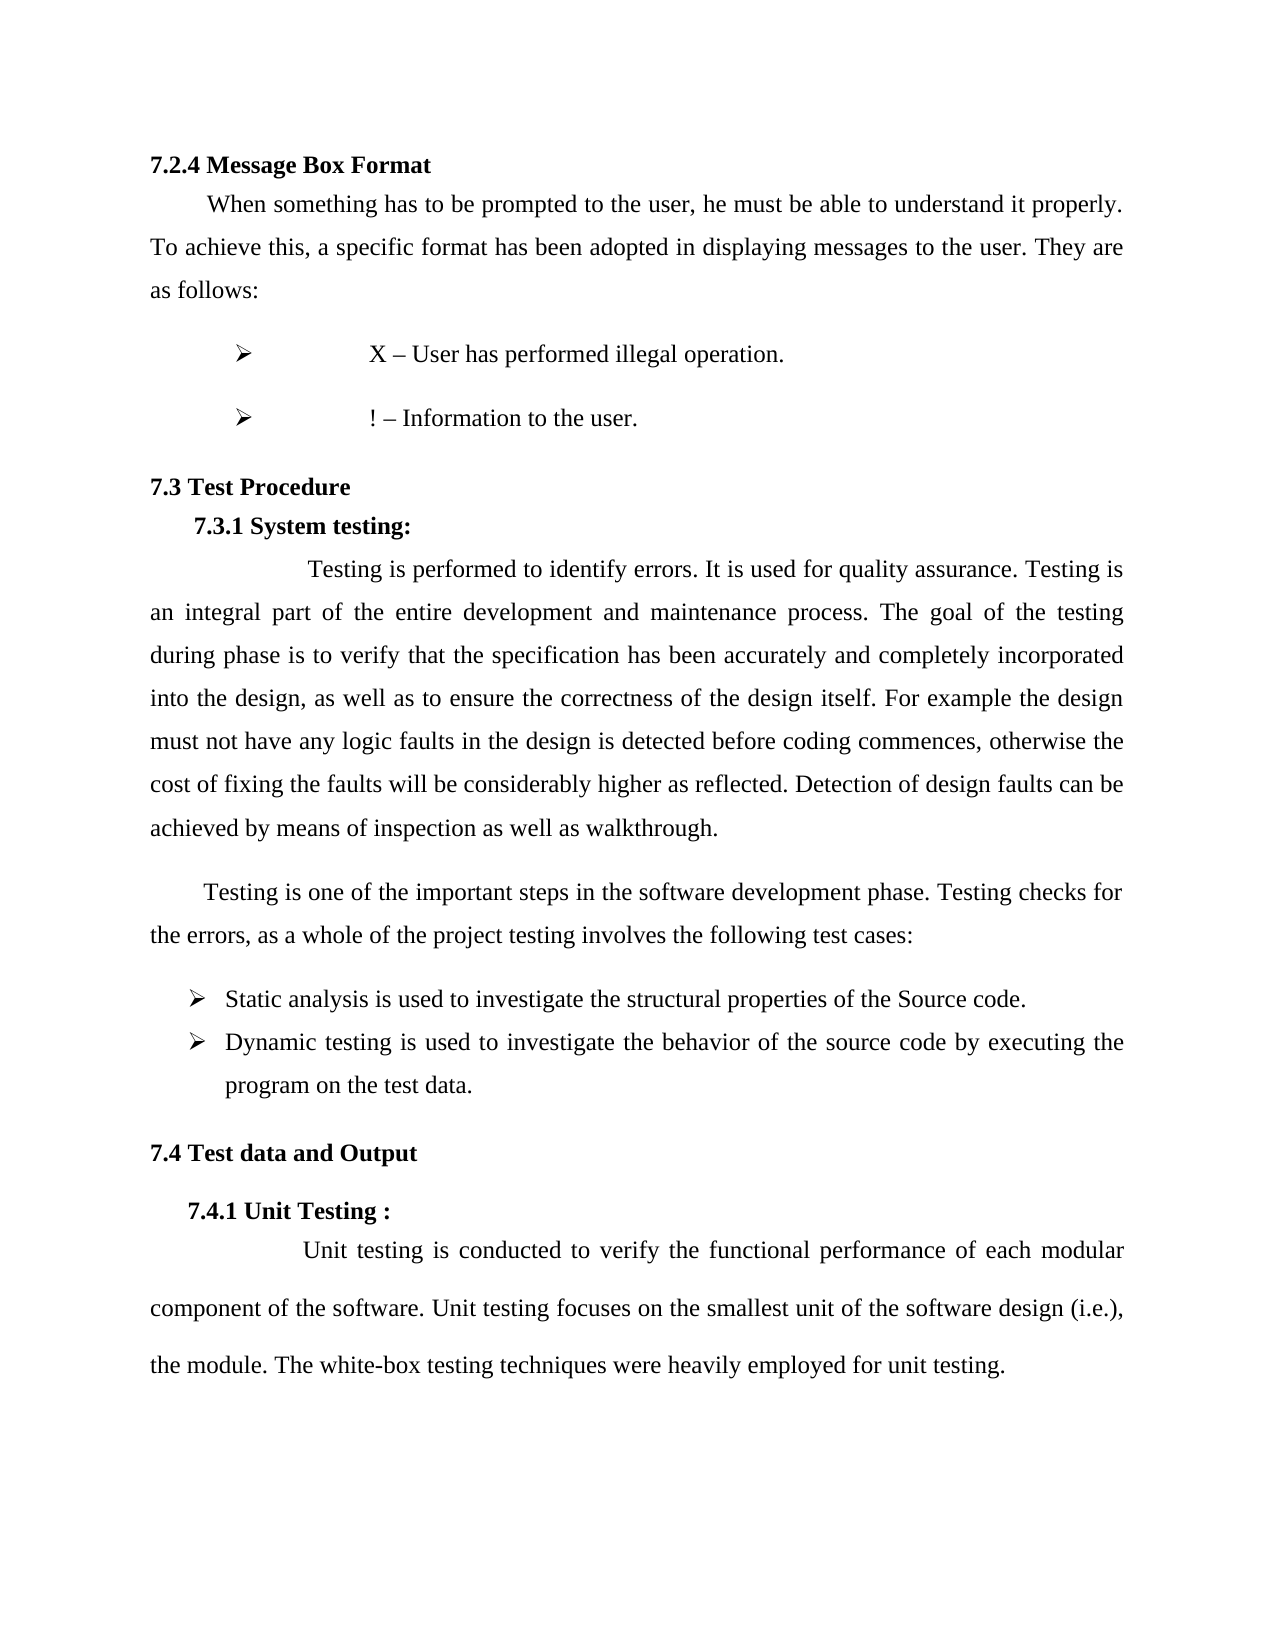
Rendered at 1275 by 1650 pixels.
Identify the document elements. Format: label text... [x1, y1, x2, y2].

text Testing is one of the important steps in the software development phase. Testing checks for the errors, as a whole of the project testing involves the following test cases: [150, 877, 1125, 948]
text Unit testing is conducted to verify the functional performance of each modular component of the software. Unit testing focuses on the smallest unit of the software design (i.e.), the module. The white-box testing techniques were heavily employed for unit testing. [150, 1235, 1125, 1379]
text Testing is performed to identify errors. It is used for quality assurance. Testing is an integral part of the entire development and maintenance process. The goal of the testing during phase is to verify that the specification has been accurately and completely incorporated into the design, as well as to ensure the correctness of the design itself. For example the design must not have any logic faults in the design is detected before coding commences, otherwise the cost of fixing the faults will be considerably higher as reflected. Detection of design faults can be achieved by means of inspection as well as walkthrough. [150, 554, 1125, 841]
list ! – Information to the user. [150, 403, 1125, 432]
subtitle 7.2.4 Message Box Format [150, 150, 1125, 179]
subtitle 7.3 Test Procedure [150, 472, 1125, 500]
subtitle 7.4 Test data and Output [150, 1138, 1125, 1167]
list Dynamic testing is used to investigate the behavior of the source code by executing the program on the test data. [187, 1027, 1125, 1099]
text When something has to be prompted to the user, he must be able to understand it properly. To achieve this, a specific format has been adopted in displaying messages to the user. They are as follows: [150, 189, 1125, 304]
title 7.3.1 System testing: [150, 511, 1125, 539]
subtitle 7.4.1 Unit Testing : [150, 1196, 1125, 1225]
list X – User has performed illegal operation. [150, 339, 1125, 368]
list Static analysis is used to investigate the structural properties of the Source code. [187, 984, 1125, 1012]
